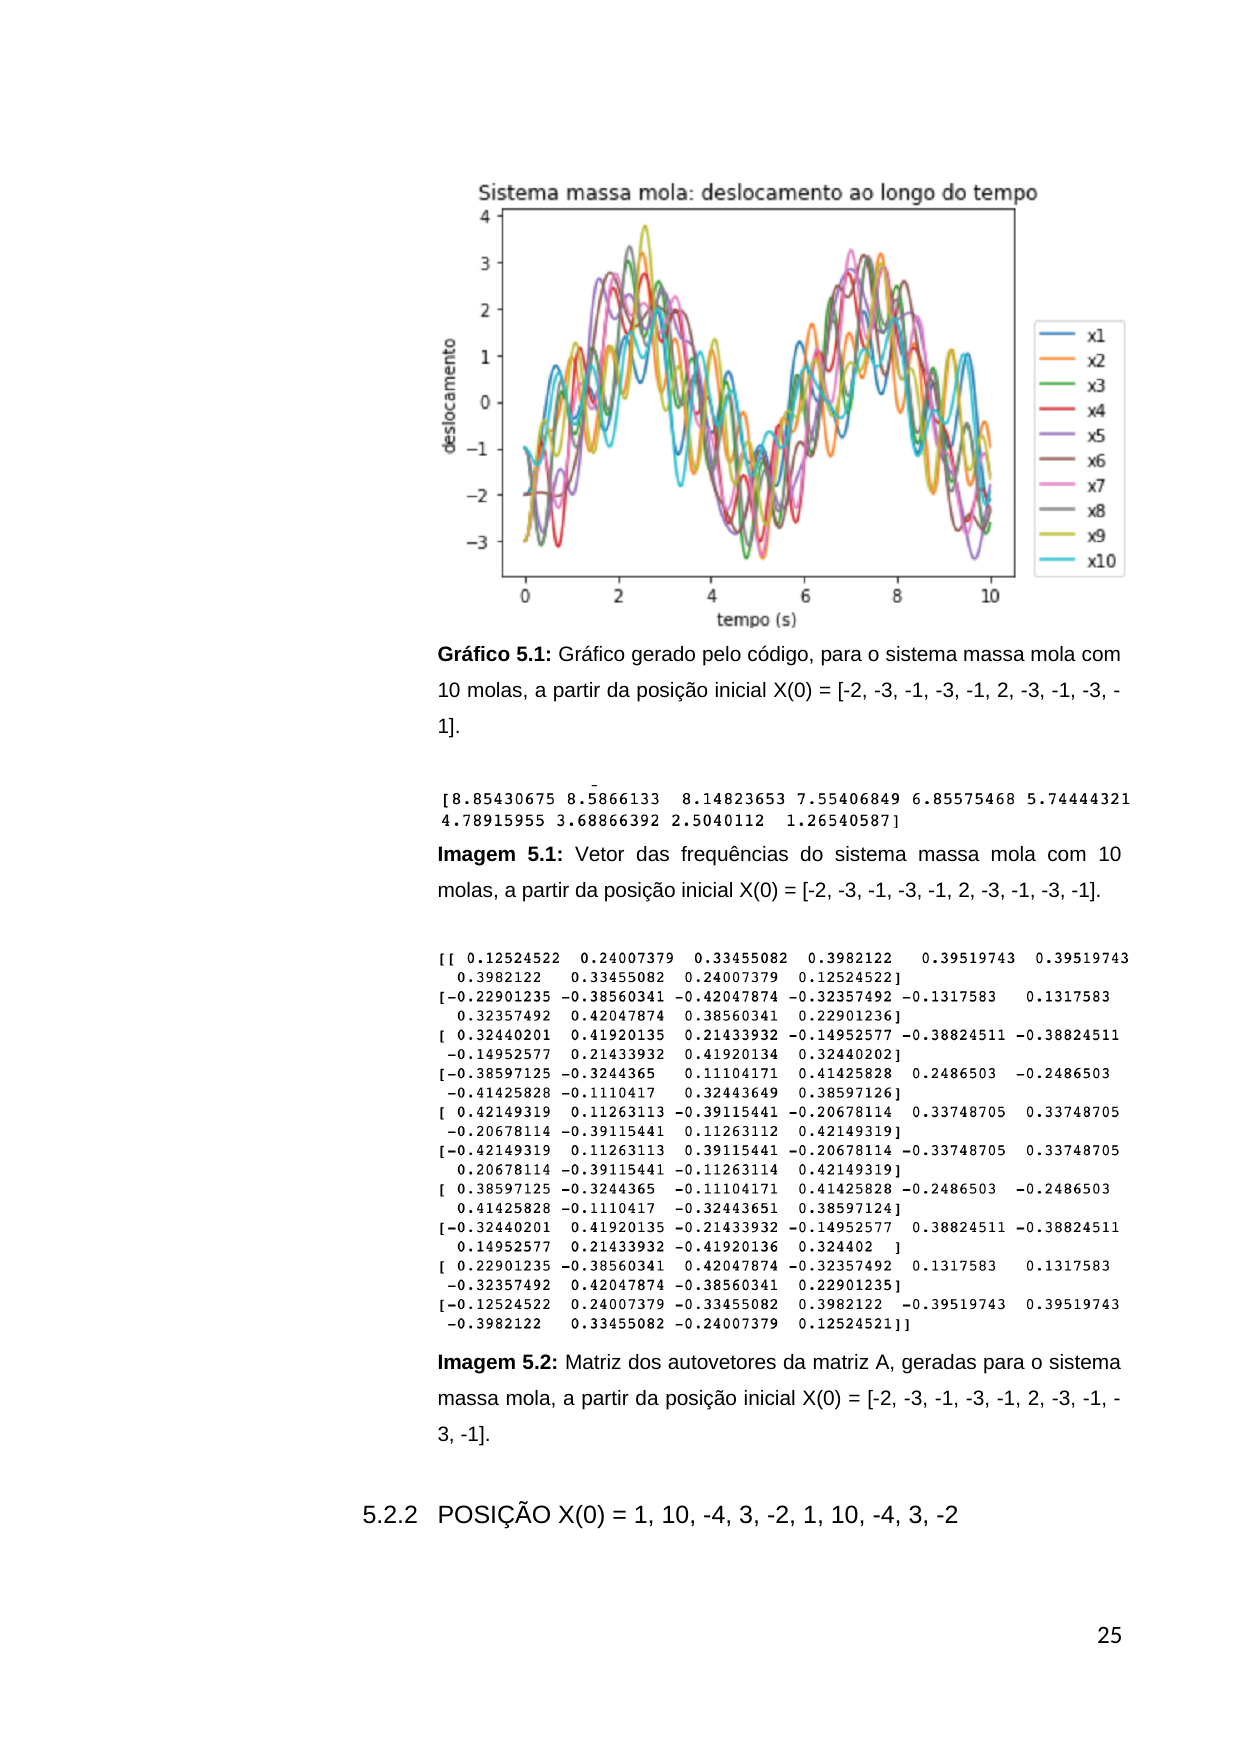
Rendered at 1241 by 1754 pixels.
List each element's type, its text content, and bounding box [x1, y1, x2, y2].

picture [437, 177, 1131, 628]
picture [437, 949, 1132, 1336]
text Imagem 5.2: Matriz dos autovetores da matriz A, geradas para o sistema massa mola, a partir da posição inicial X(0) = [-2, -3, -1, -3, -1, 2, -3, -1, -3, -1]. [437, 1349, 1122, 1445]
list POSIÇÃO X(0) = 1, 10, -4, 3, -2, 1, 10, -4, 3, -2 [362, 1501, 1122, 1529]
picture [437, 785, 1134, 828]
text Gráfico 5.1: Gráfico gerado pelo código, para o sistema massa mola com 10 molas, a partir da posição inicial X(0) = [-2, -3, -1, -3, -1, 2, -3, -1, -3, -1]. [437, 642, 1122, 737]
text Imagem 5.1: Vetor das frequências do sistema massa mola com 10 molas, a partir da posição inicial X(0) = [-2, -3, -1, -3, -1, 2, -3, -1, -3, -1]. [437, 842, 1122, 902]
